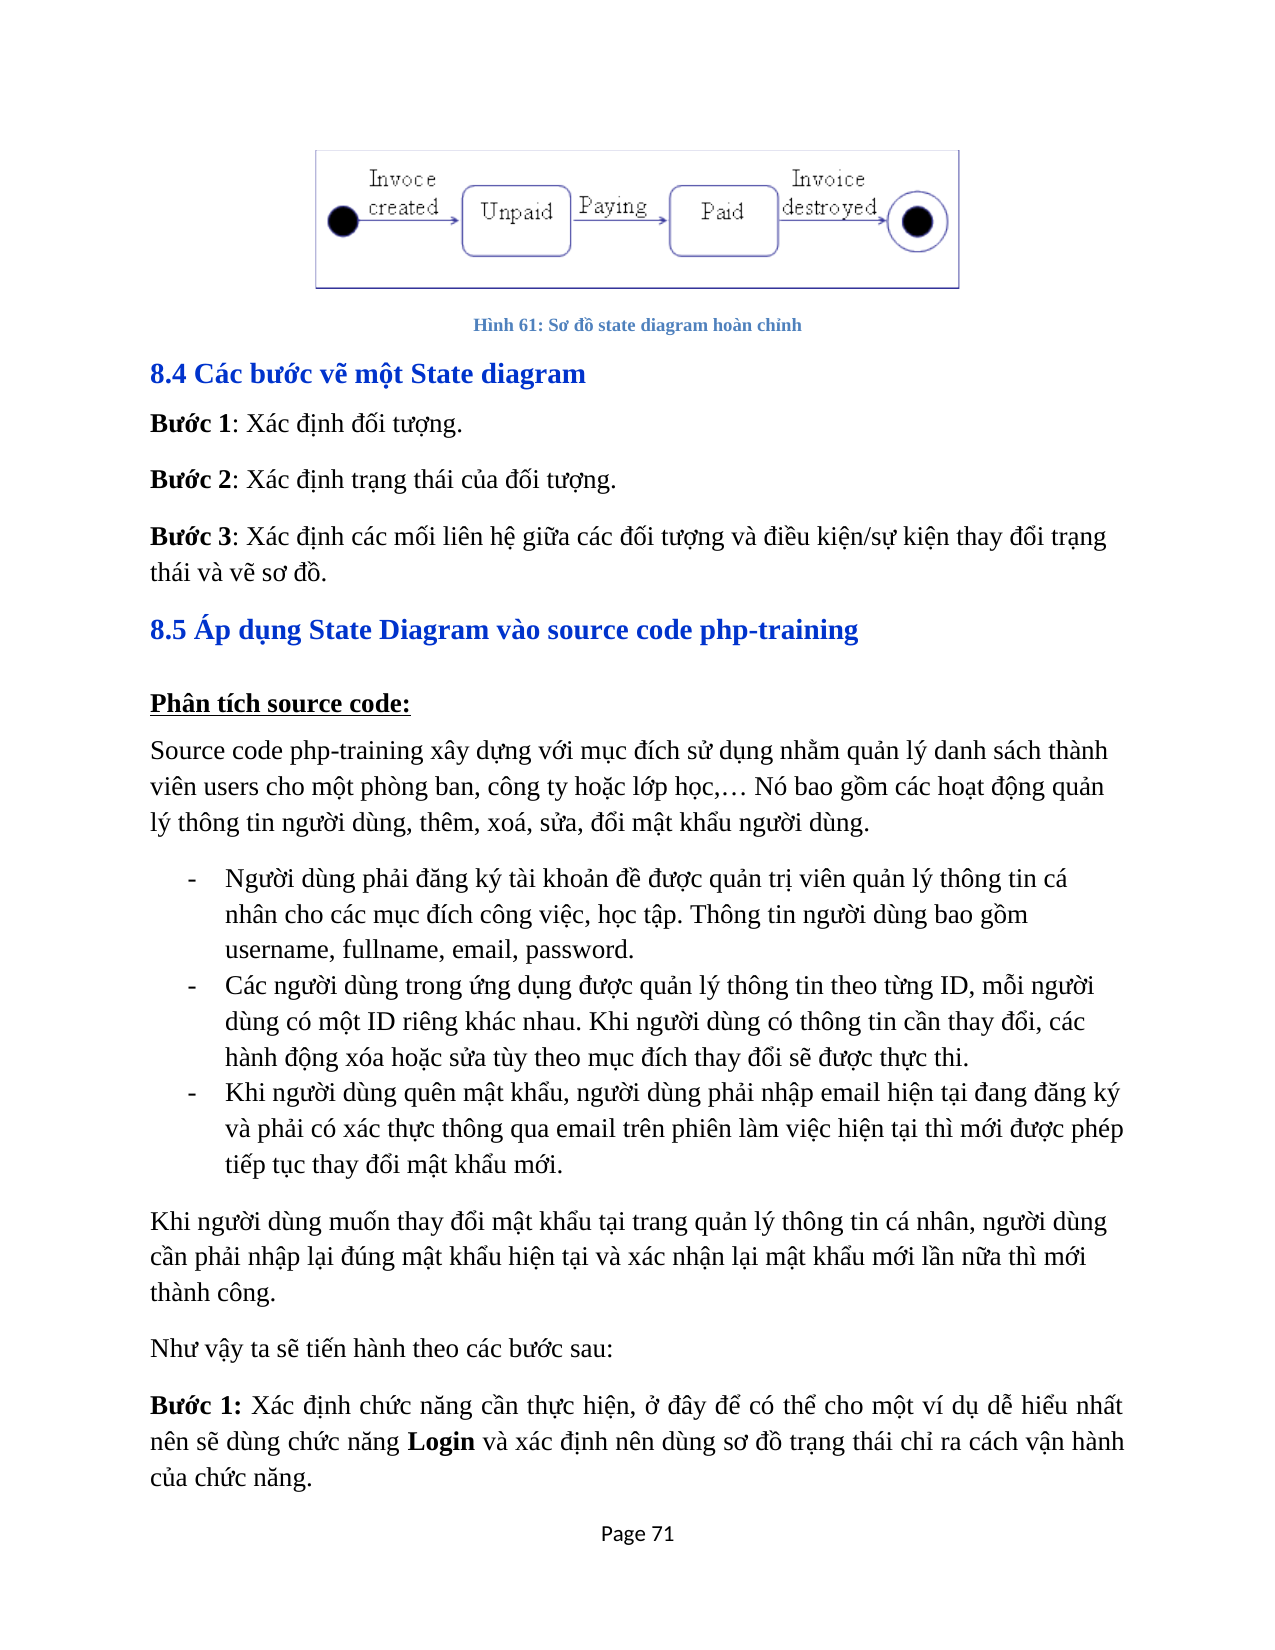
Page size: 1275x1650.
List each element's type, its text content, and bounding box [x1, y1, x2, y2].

text Bước 1: Xác định chức năng cần thực hiện, ở đây để có thể cho một ví dụ dễ hiểu nhất nên sẽ dùng chức năng Login và xác định nên dùng sơ đồ trạng thái chỉ ra cách vận hành của chức năng. [150, 1389, 1125, 1492]
text Bước 1: Xác định đối tượng. [150, 407, 1125, 438]
text Như vậy ta sẽ tiến hành theo các bước sau: [150, 1333, 1125, 1364]
subtitle 8.5 Áp dụng State Diagram vào source code php-training [150, 612, 1125, 646]
list Các người dùng trong ứng dụng được quản lý thông tin theo từng ID, mỗi người dùng có một ID riêng khác nhau. Khi người dùng có thông tin cần thay đổi, các hành động xóa hoặc sửa tùy theo mục đích thay đổi sẽ được thực thi. [187, 969, 1125, 1072]
subtitle Phân tích source code: [150, 687, 1125, 719]
list Khi người dùng quên mật khẩu, người dùng phải nhập email hiện tại đang đăng ký và phải có xác thực thông qua email trên phiên làm việc hiện tại thì mới được phép tiếp tục thay đổi mật khẩu mới. [187, 1077, 1125, 1179]
text Source code php-training xây dựng với mục đích sử dụng nhằm quản lý danh sách thành viên users cho một phòng ban, công ty hoặc lớp học,… Nó bao gồm các hoạt động quản lý thông tin người dùng, thêm, xoá, sửa, đổi mật khẩu người dùng. [150, 734, 1125, 837]
list Người dùng phải đăng ký tài khoản đề được quản trị viên quản lý thông tin cá nhân cho các mục đích công việc, học tập. Thông tin người dùng bao gồm username, fullname, email, password. [187, 862, 1125, 965]
text Hình 61: Sơ đồ state diagram hoàn chỉnh [150, 314, 1125, 336]
text Bước 3: Xác định các mối liên hệ giữa các đối tượng và điều kiện/sự kiện thay đổi trạng thái và vẽ sơ đồ. [150, 520, 1125, 587]
text Khi người dùng muốn thay đổi mật khẩu tại trang quản lý thông tin cá nhân, người dùng cần phải nhập lại đúng mật khẩu hiện tại và xác nhận lại mật khẩu mới lần nữa thì mới thành công. [150, 1204, 1125, 1307]
text Bước 2: Xác định trạng thái của đối tượng. [150, 463, 1125, 494]
picture [315, 150, 960, 289]
subtitle 8.4 Các bước vẽ một State diagram [150, 356, 1125, 390]
